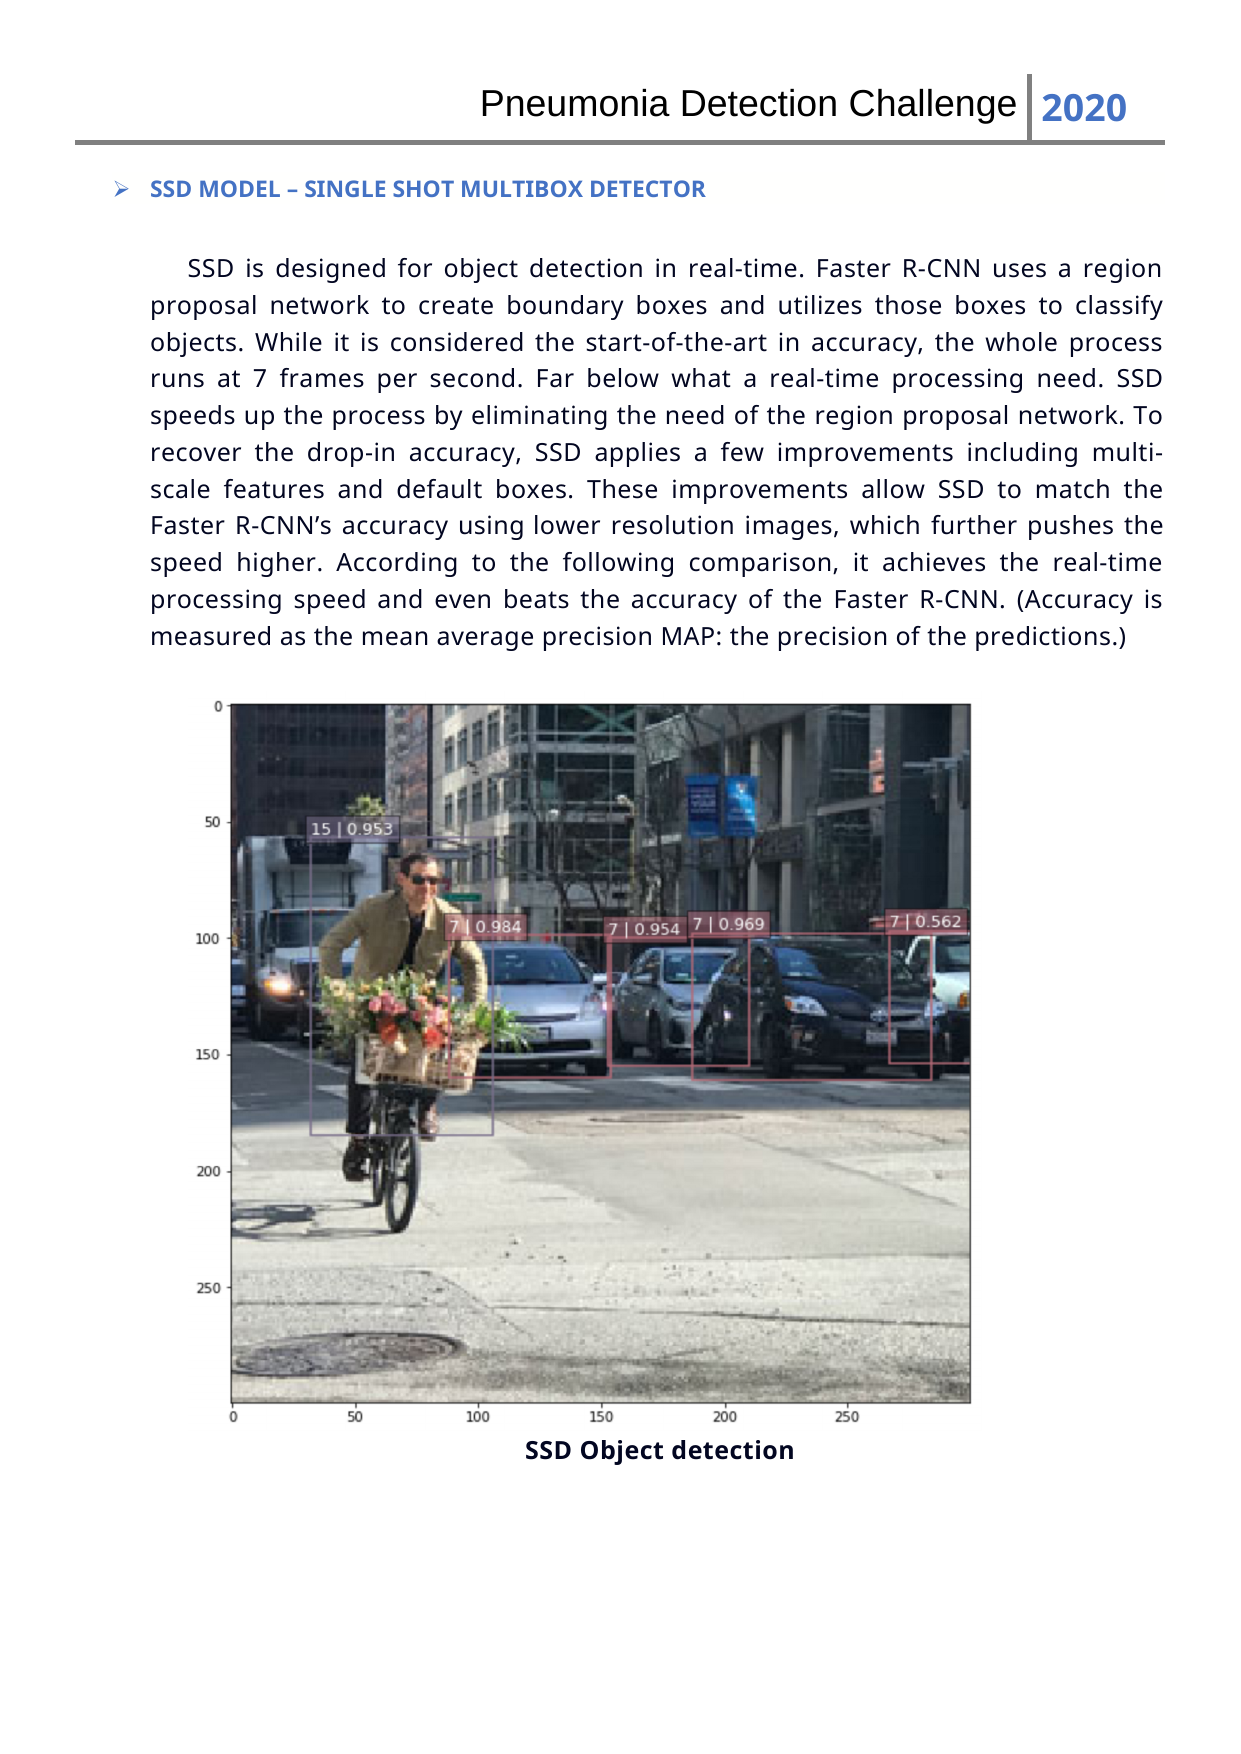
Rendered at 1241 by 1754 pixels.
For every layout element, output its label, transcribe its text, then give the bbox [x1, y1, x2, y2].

text SSD Object detection [450, 1432, 1165, 1466]
subtitle SSD MODEL – SINGLE SHOT MULTIBOX DETECTOR [112, 172, 1165, 204]
picture [187, 691, 982, 1431]
text SSD is designed for object detection in real-time. Faster R-CNN uses a region proposal network to create boundary boxes and utilizes those boxes to classify objects. While it is considered the start-of-the-art in accuracy, the whole process runs at 7 frames per second. Far below what a real-time processing need. SSD speeds up the process by eliminating the need of the region proposal network. To recover the drop-in accuracy, SSD applies a few improvements including multi-scale features and default boxes. These improvements allow SSD to match the Faster R-CNN’s accuracy using lower resolution images, which further pushes the speed higher. According to the following comparison, it achieves the real-time processing speed and even beats the accuracy of the Faster R-CNN. (Accuracy is measured as the mean average precision MAP: the precision of the predictions.) [150, 251, 1165, 652]
